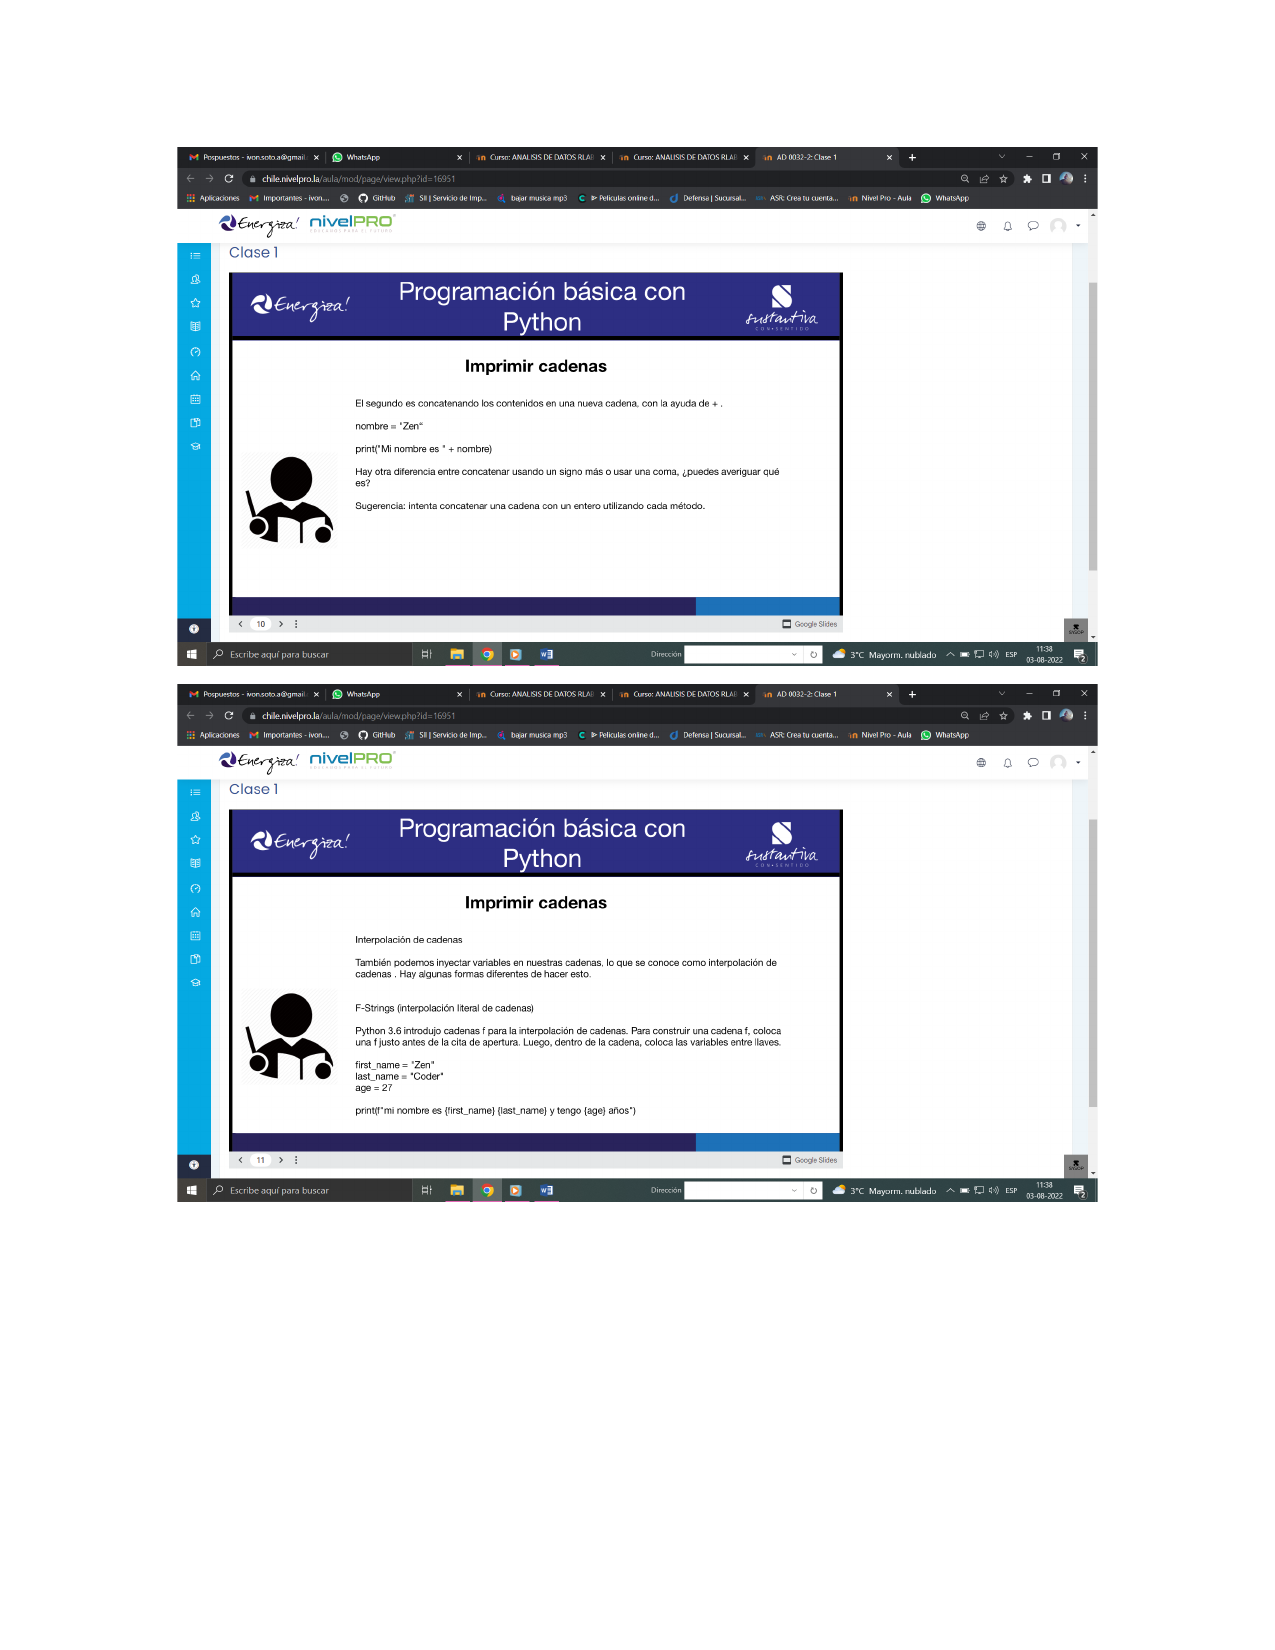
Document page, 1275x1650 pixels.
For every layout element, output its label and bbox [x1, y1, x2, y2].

picture [177, 684, 1098, 1202]
picture [191, 859, 200, 864]
picture [177, 147, 1098, 666]
picture [191, 322, 200, 330]
